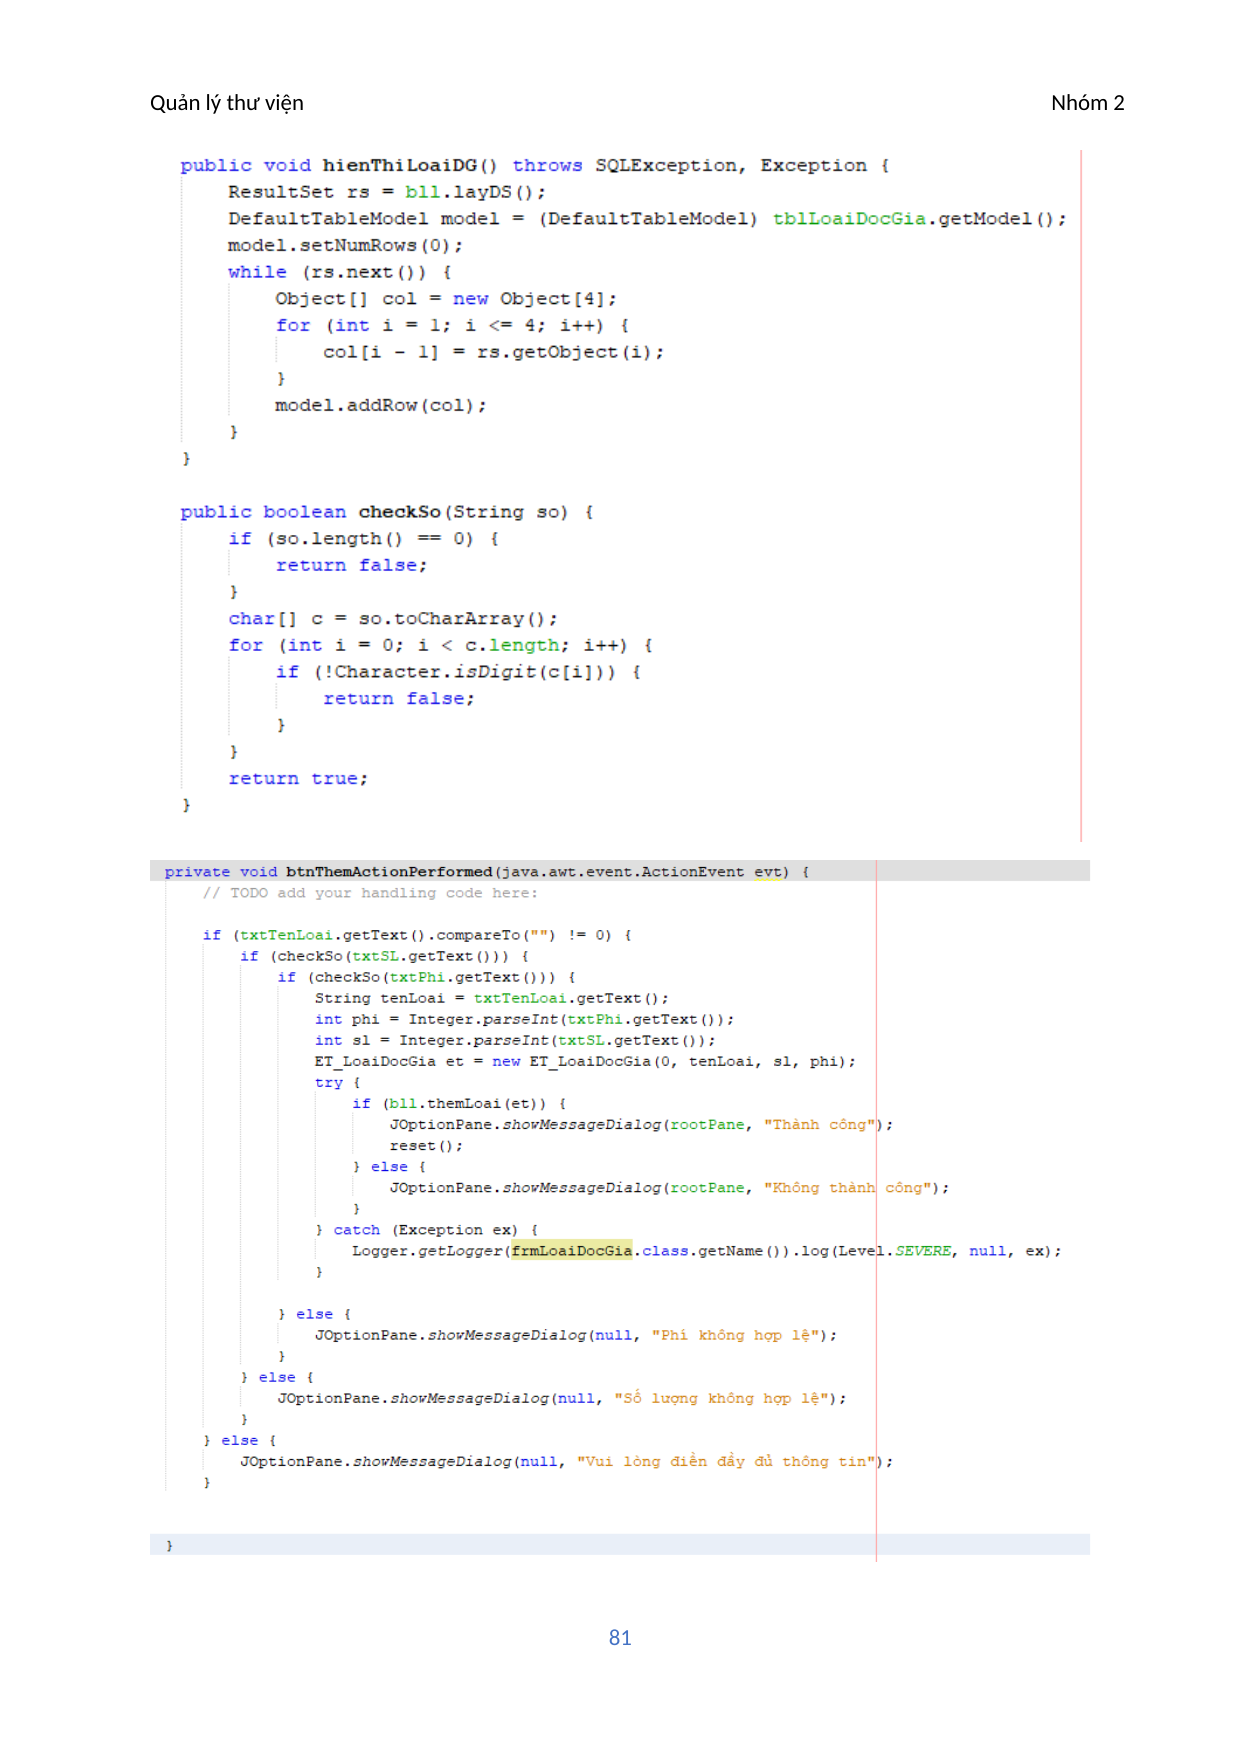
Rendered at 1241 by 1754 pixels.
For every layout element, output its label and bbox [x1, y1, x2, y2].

picture [150, 150, 1091, 842]
picture [150, 860, 1091, 1562]
